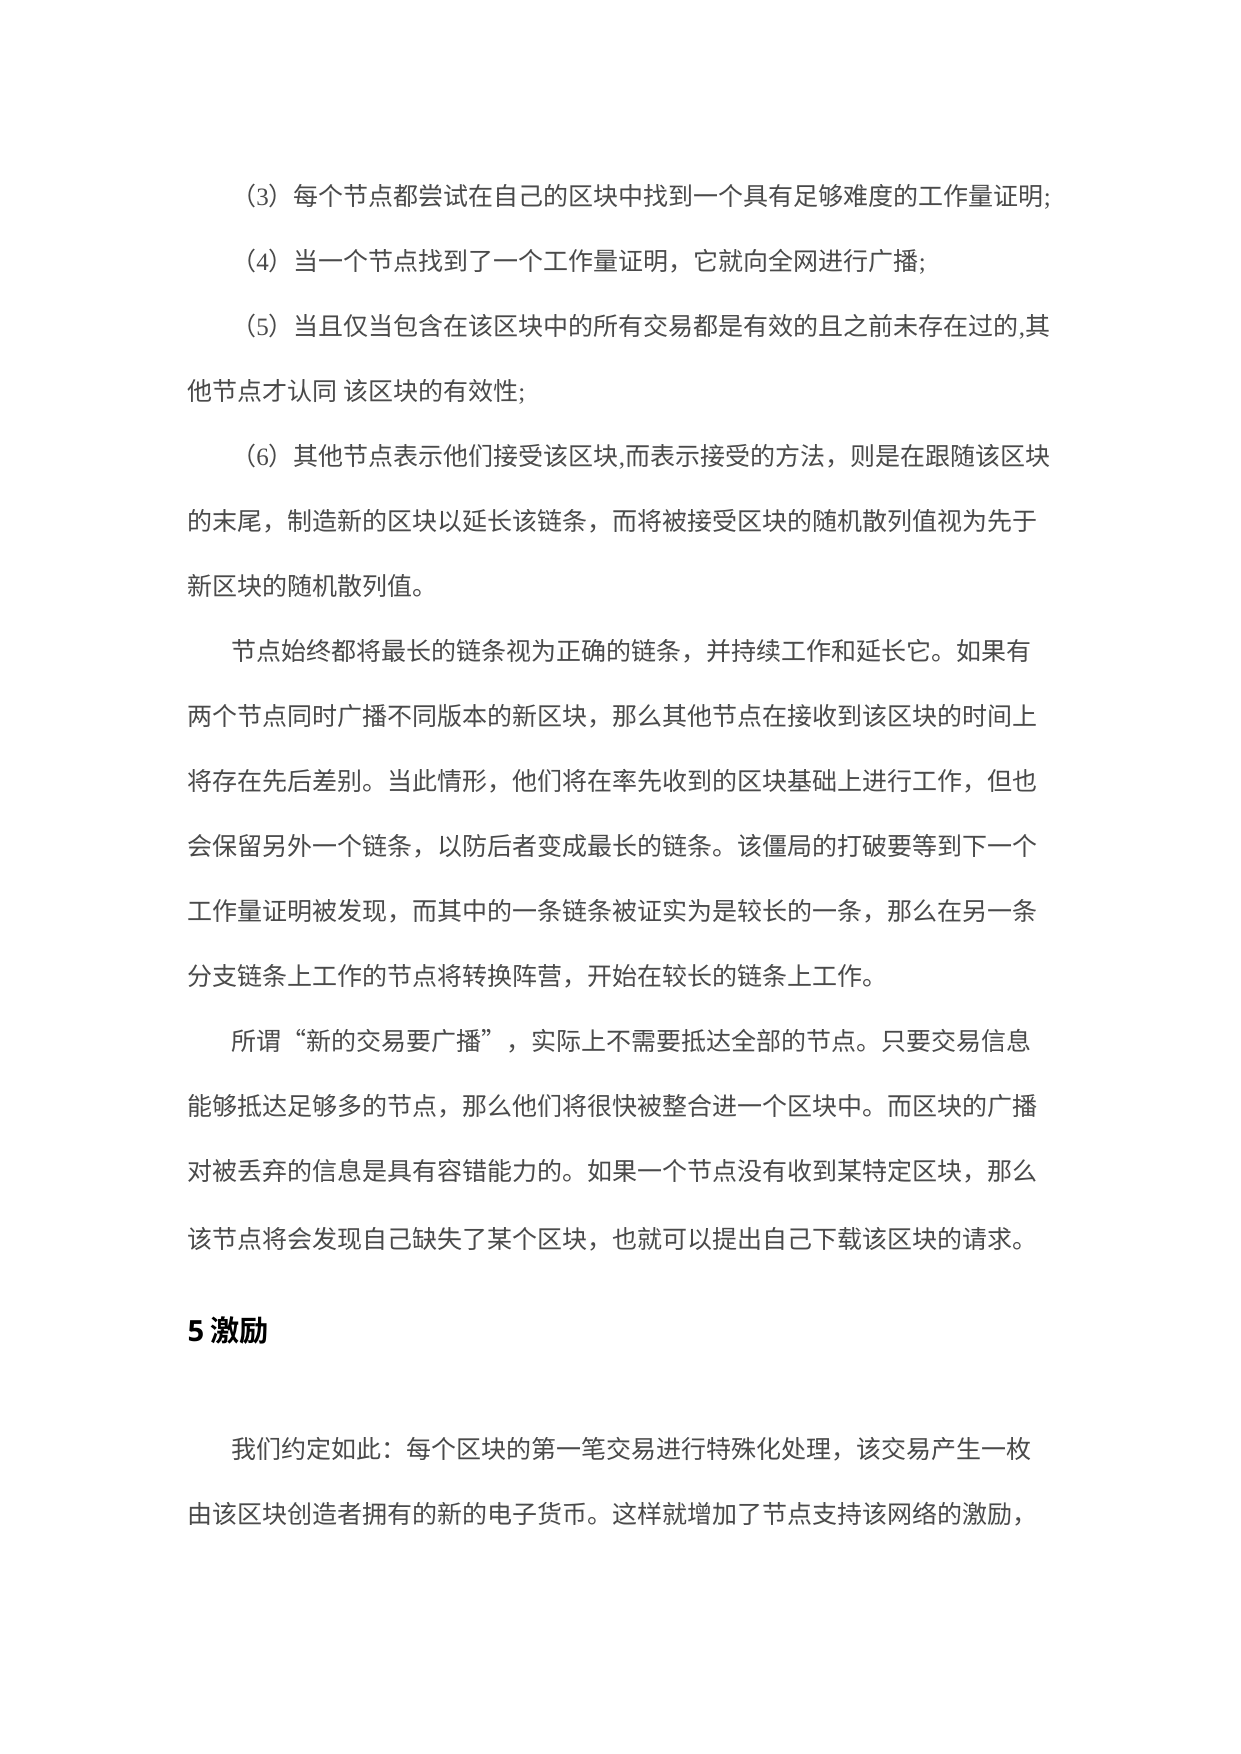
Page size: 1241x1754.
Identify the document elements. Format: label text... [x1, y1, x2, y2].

text （6）其他节点表示他们接受该区块,而表示接受的方法，则是在跟随该区块的末尾，制造新的区块以延长该链条，而将被接受区块的随机散列值视为先于新区块的随机散列值。 [187, 422, 1053, 617]
text 所谓“新的交易要广播”，实际上不需要抵达全部的节点。只要交易信息能够抵达足够多的节点，那么他们将很快被整合进一个区块中。而区块的广播对被丢弃的信息是具有容错能力的。如果一个节点没有收到某特定区块，那么该节点将会发现自己缺失了某个区块，也就可以提出自己下载该区块的请求。 [187, 1007, 1053, 1267]
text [187, 1415, 1053, 1545]
text （5）当且仅当包含在该区块中的所有交易都是有效的且之前未存在过的,其他节点才认同 该区块的有效性; [187, 292, 1053, 422]
text 节点始终都将最长的链条视为正确的链条，并持续工作和延长它。如果有两个节点同时广播不同版本的新区块，那么其他节点在接收到该区块的时间上将存在先后差别。当此情形，他们将在率先收到的区块基础上进行工作，但也会保留另外一个链条，以防后者变成最长的链条。该僵局的打破要等到下一个工作量证明被发现，而其中的一条链条被证实为是较长的一条，那么在另一条分支链条上工作的节点将转换阵营，开始在较长的链条上工作。 [187, 617, 1053, 1007]
text （3）每个节点都尝试在自己的区块中找到一个具有足够难度的工作量证明; （4）当一个节点找到了一个工作量证明，它就向全网进行广播; [187, 162, 1053, 292]
subtitle 5激励 [187, 1296, 1053, 1361]
